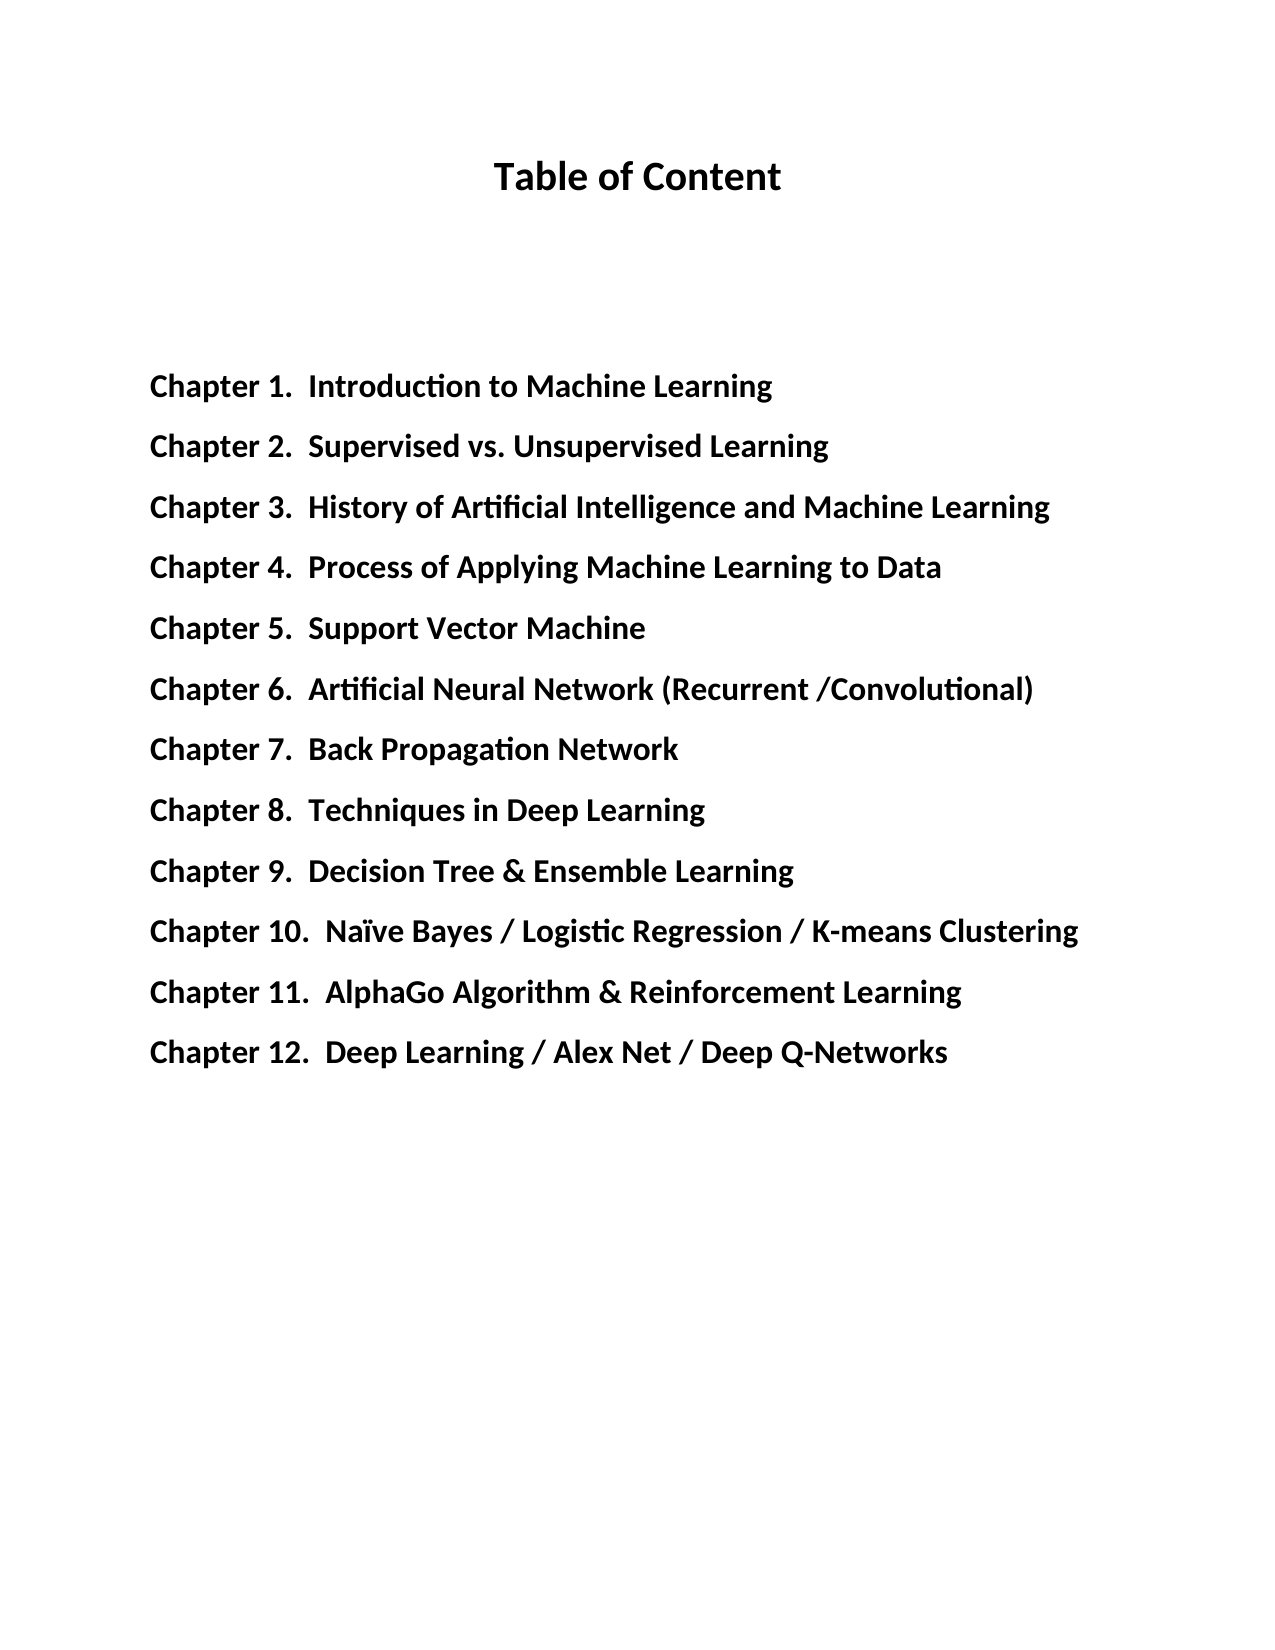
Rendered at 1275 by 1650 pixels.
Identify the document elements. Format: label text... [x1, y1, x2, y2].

text Chapter 4. Process of Applying Machine Learning to Data [150, 547, 1125, 587]
text Chapter 11. AlphaGo Algorithm & Reinforcement Learning [150, 971, 1125, 1012]
text Chapter 1. Introduction to Machine Learning [150, 365, 1125, 405]
text Chapter 10. Naïve Bayes / Logistic Regression / K-means Clustering [150, 910, 1125, 951]
text Chapter 6. Artificial Neural Network (Recurrent /Convolutional) [150, 668, 1125, 708]
text Table of Content [150, 150, 1125, 201]
text Chapter 9. Decision Tree & Ensemble Learning [150, 850, 1125, 890]
text Chapter 12. Deep Learning / Alex Net / Deep Q-Networks [150, 1032, 1125, 1072]
text Chapter 5. Support Vector Machine [150, 607, 1125, 648]
text Chapter 7. Back Propagation Network [150, 728, 1125, 769]
text Chapter 2. Supervised vs. Unsupervised Learning [150, 425, 1125, 466]
text Chapter 8. Techniques in Deep Learning [150, 789, 1125, 830]
text Chapter 3. History of Artificial Intelligence and Machine Learning [150, 486, 1125, 527]
